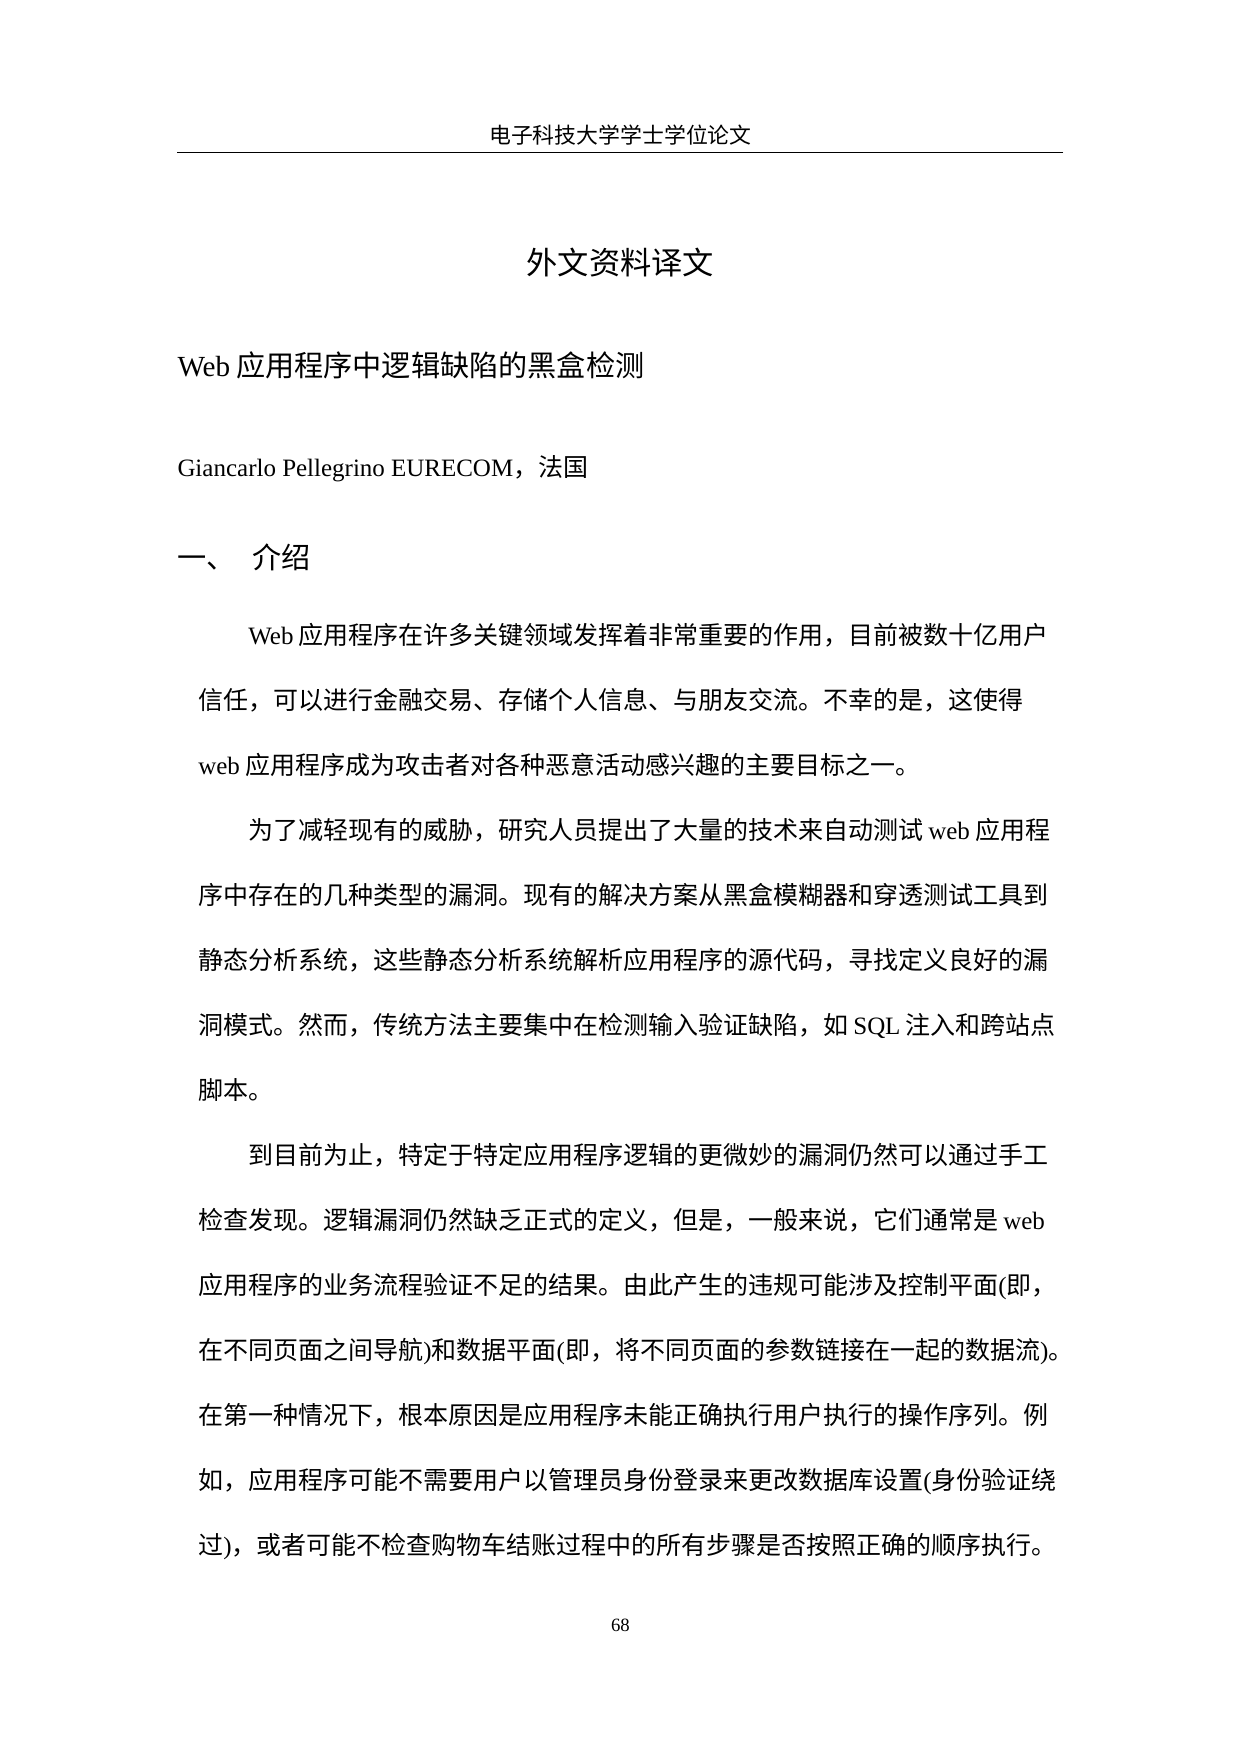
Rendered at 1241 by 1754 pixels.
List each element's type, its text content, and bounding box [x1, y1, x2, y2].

text 外文资料译文 [177, 228, 1063, 293]
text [198, 1121, 1063, 1576]
list 介绍 [177, 523, 1063, 588]
text Web应用程序中逻辑缺陷的黑盒检测 [177, 331, 1063, 396]
text 为了减轻现有的威胁，研究人员提出了大量的技术来自动测试web应用程序中存在的几种类型的漏洞。现有的解决方案从黑盒模糊器和穿透测试工具到静态分析系统，这些静态分析系统解析应用程序的源代码，寻找定义良好的漏洞模式。然而，传统方法主要集中在检测输入验证缺陷，如SQL注入和跨站点脚本。 [198, 796, 1063, 1121]
text Giancarlo Pellegrino EURECOM，法国 [177, 433, 1063, 498]
text Web应用程序在许多关键领域发挥着非常重要的作用，目前被数十亿用户信任，可以进行金融交易、存储个人信息、与朋友交流。不幸的是，这使得web应用程序成为攻击者对各种恶意活动感兴趣的主要目标之一。 [198, 601, 1063, 796]
